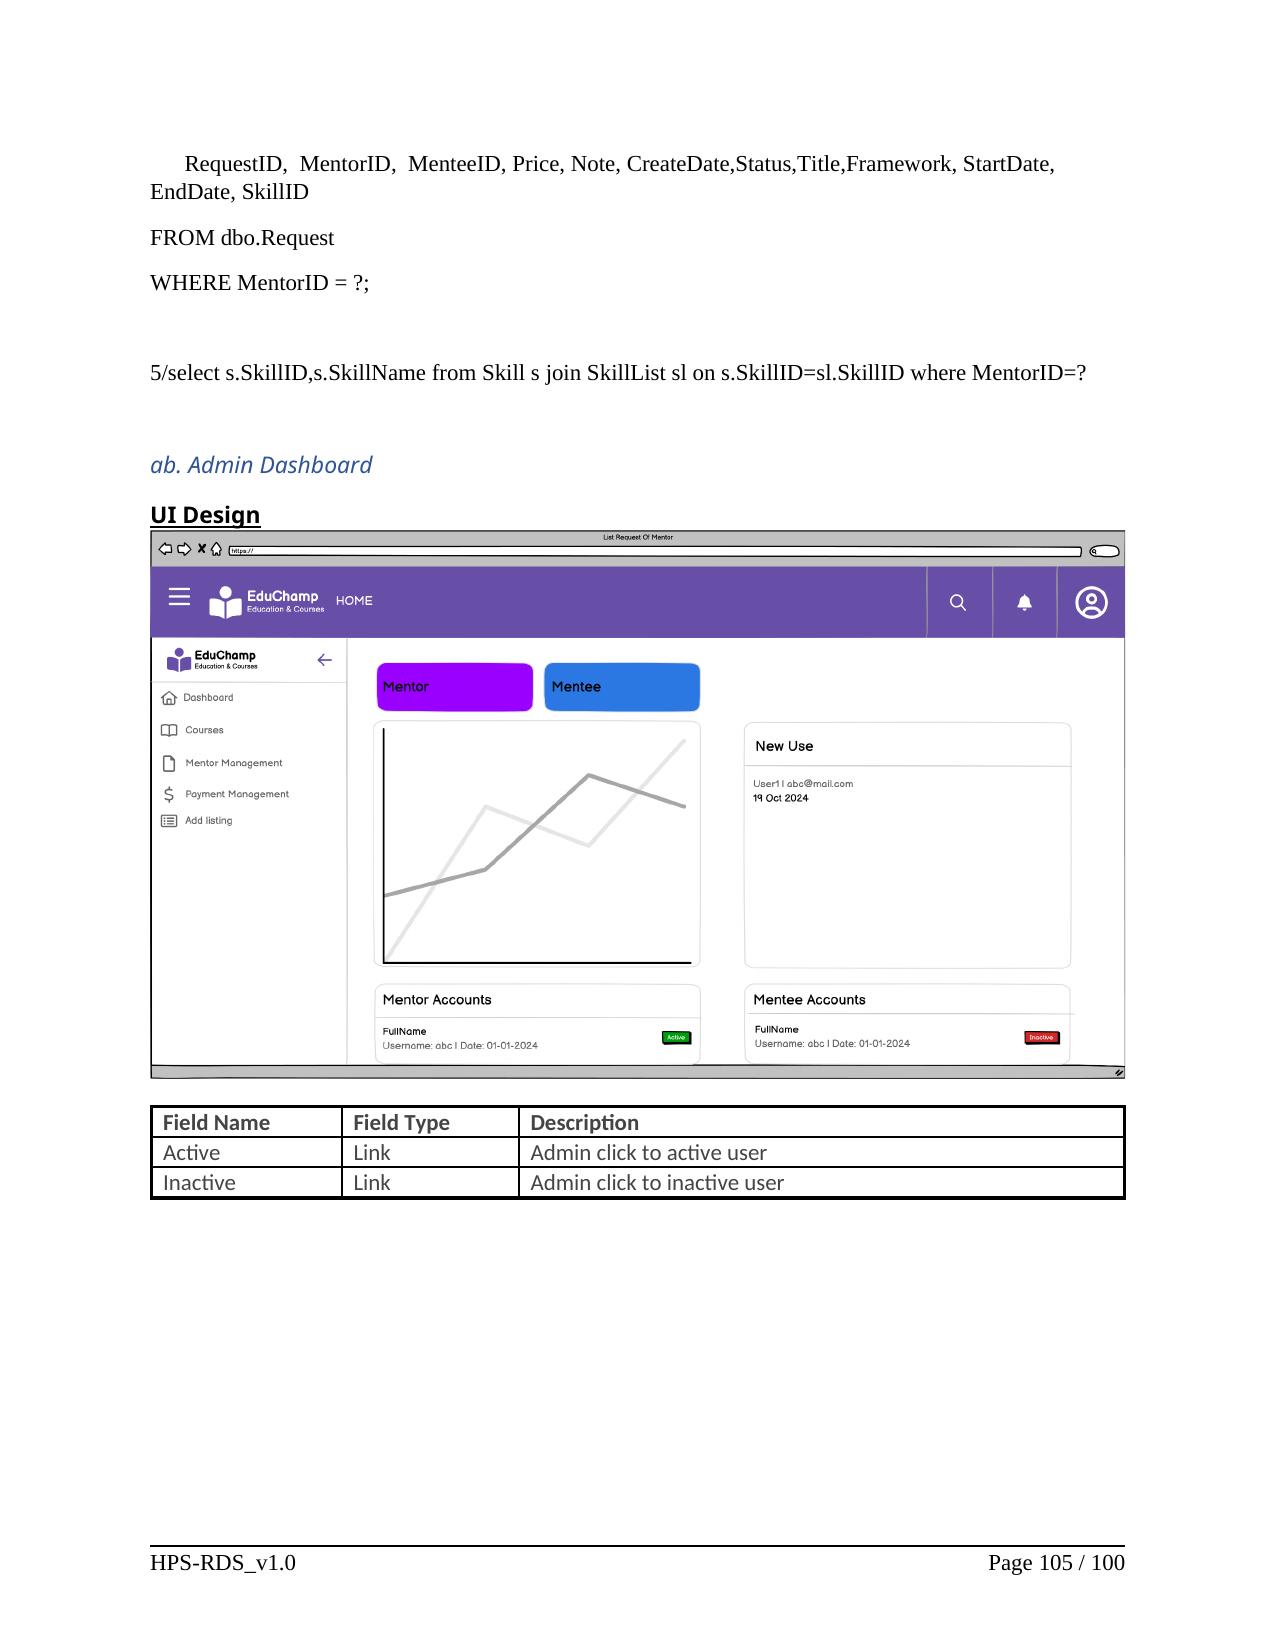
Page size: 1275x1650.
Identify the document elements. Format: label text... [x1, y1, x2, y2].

subtitle UI Design [150, 499, 1125, 530]
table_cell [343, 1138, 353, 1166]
picture [150, 530, 1125, 1079]
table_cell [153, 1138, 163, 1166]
text FROM dbo.Request [150, 223, 1125, 250]
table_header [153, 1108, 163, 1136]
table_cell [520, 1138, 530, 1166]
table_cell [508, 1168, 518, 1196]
text 5/select s.SkillID,s.SkillName from Skill s join SkillList sl on s.SkillID=sl.SkillID where MentorID=? [150, 359, 1125, 385]
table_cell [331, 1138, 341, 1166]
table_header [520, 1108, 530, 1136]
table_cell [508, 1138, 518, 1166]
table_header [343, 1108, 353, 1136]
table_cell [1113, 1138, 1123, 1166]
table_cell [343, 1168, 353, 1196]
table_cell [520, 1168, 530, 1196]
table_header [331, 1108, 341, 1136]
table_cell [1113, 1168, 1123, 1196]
text RequestID, MentorID, MenteeID, Price, Note, CreateDate,Status,Title,Framework, StartDate, EndDate, SkillID [150, 150, 1125, 205]
subtitle ab. Admin Dashboard [150, 449, 1125, 480]
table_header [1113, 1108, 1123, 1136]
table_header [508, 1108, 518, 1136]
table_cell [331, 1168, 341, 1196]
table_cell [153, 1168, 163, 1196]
text WHERE MentorID = ?; [150, 269, 1125, 295]
